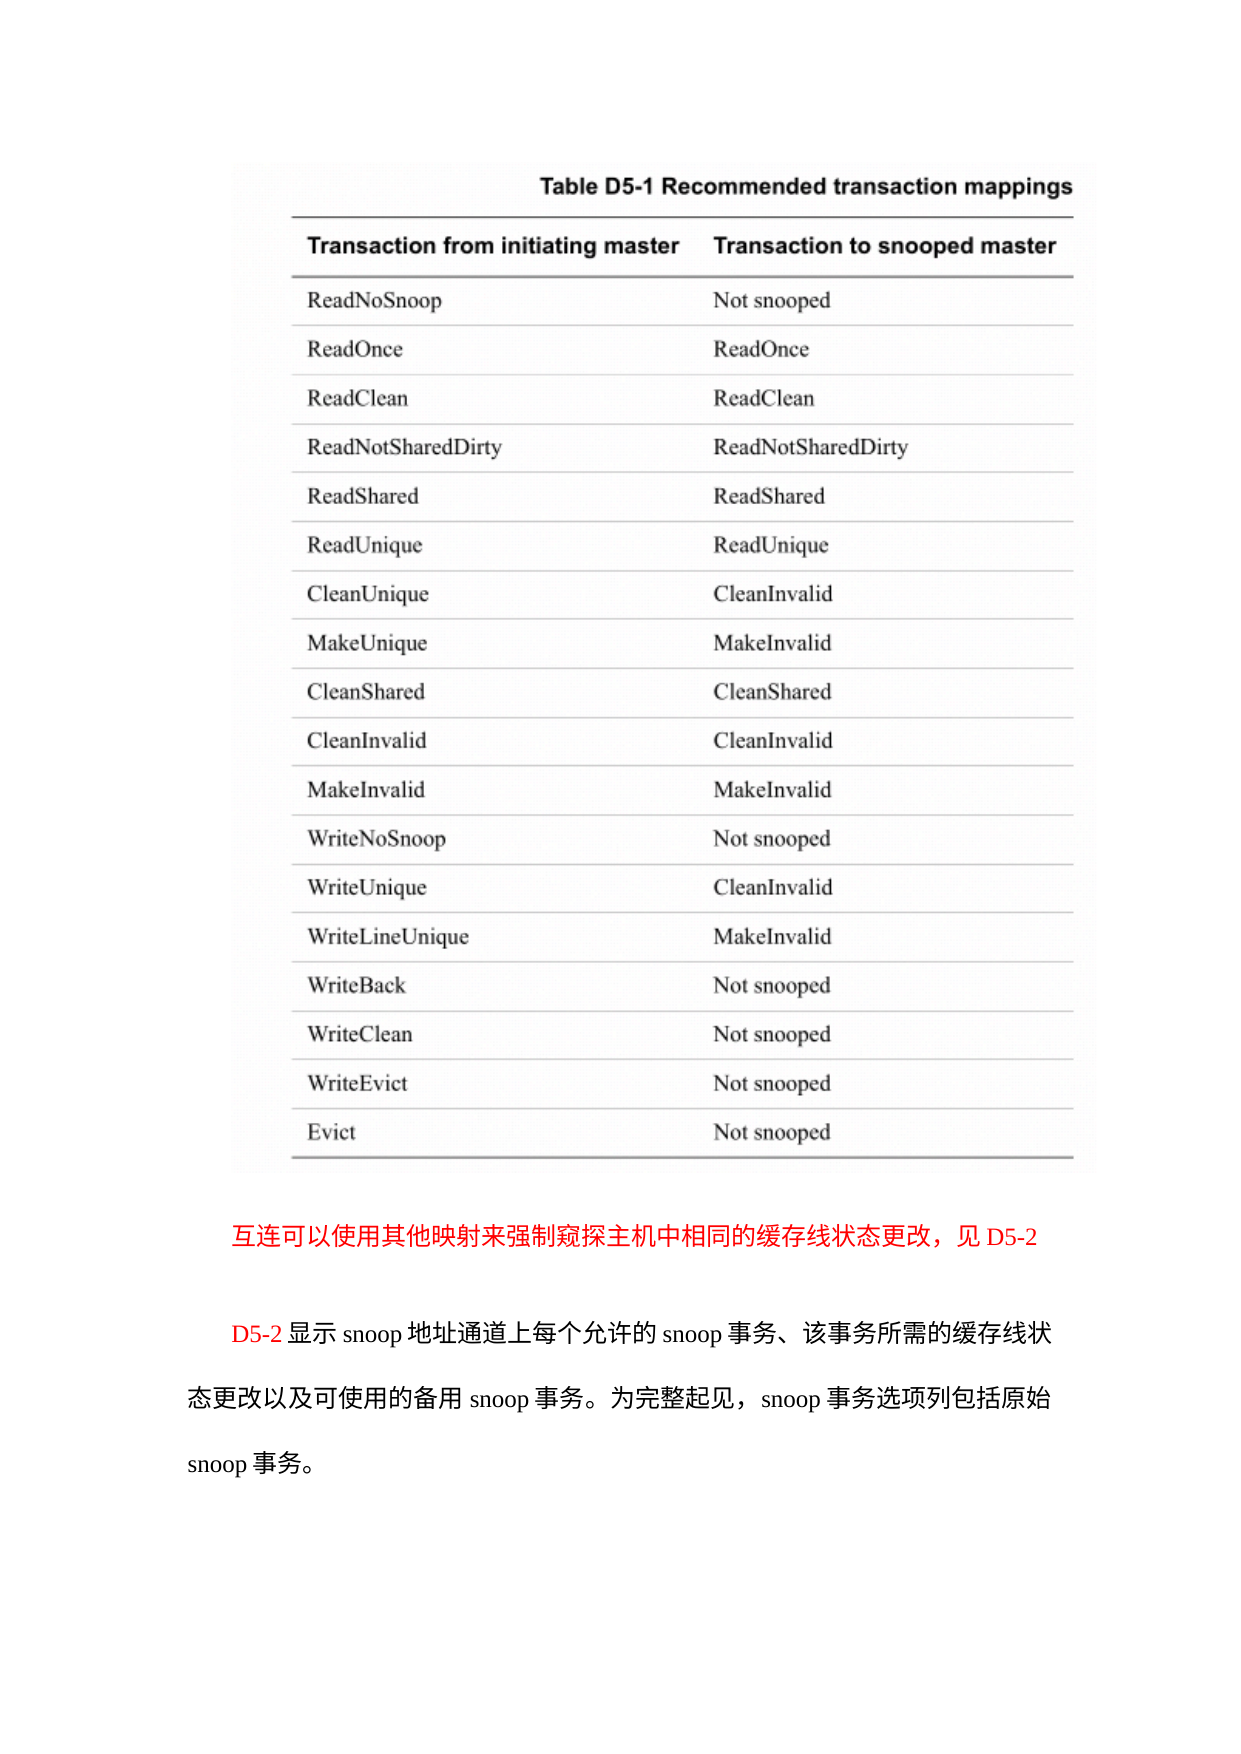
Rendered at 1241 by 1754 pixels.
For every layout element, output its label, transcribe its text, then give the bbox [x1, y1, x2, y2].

text 互连可以使用其他映射来强制窥探主机中相同的缓存线状态更改，见D5-2 [187, 1202, 1053, 1267]
picture [231, 162, 1097, 1173]
text D5-2显示snoop地址通道上每个允许的snoop事务、该事务所需的缓存线状态更改以及可使用的备用snoop事务。为完整起见，snoop事务选项列包括原始snoop事务。 [187, 1299, 1053, 1494]
